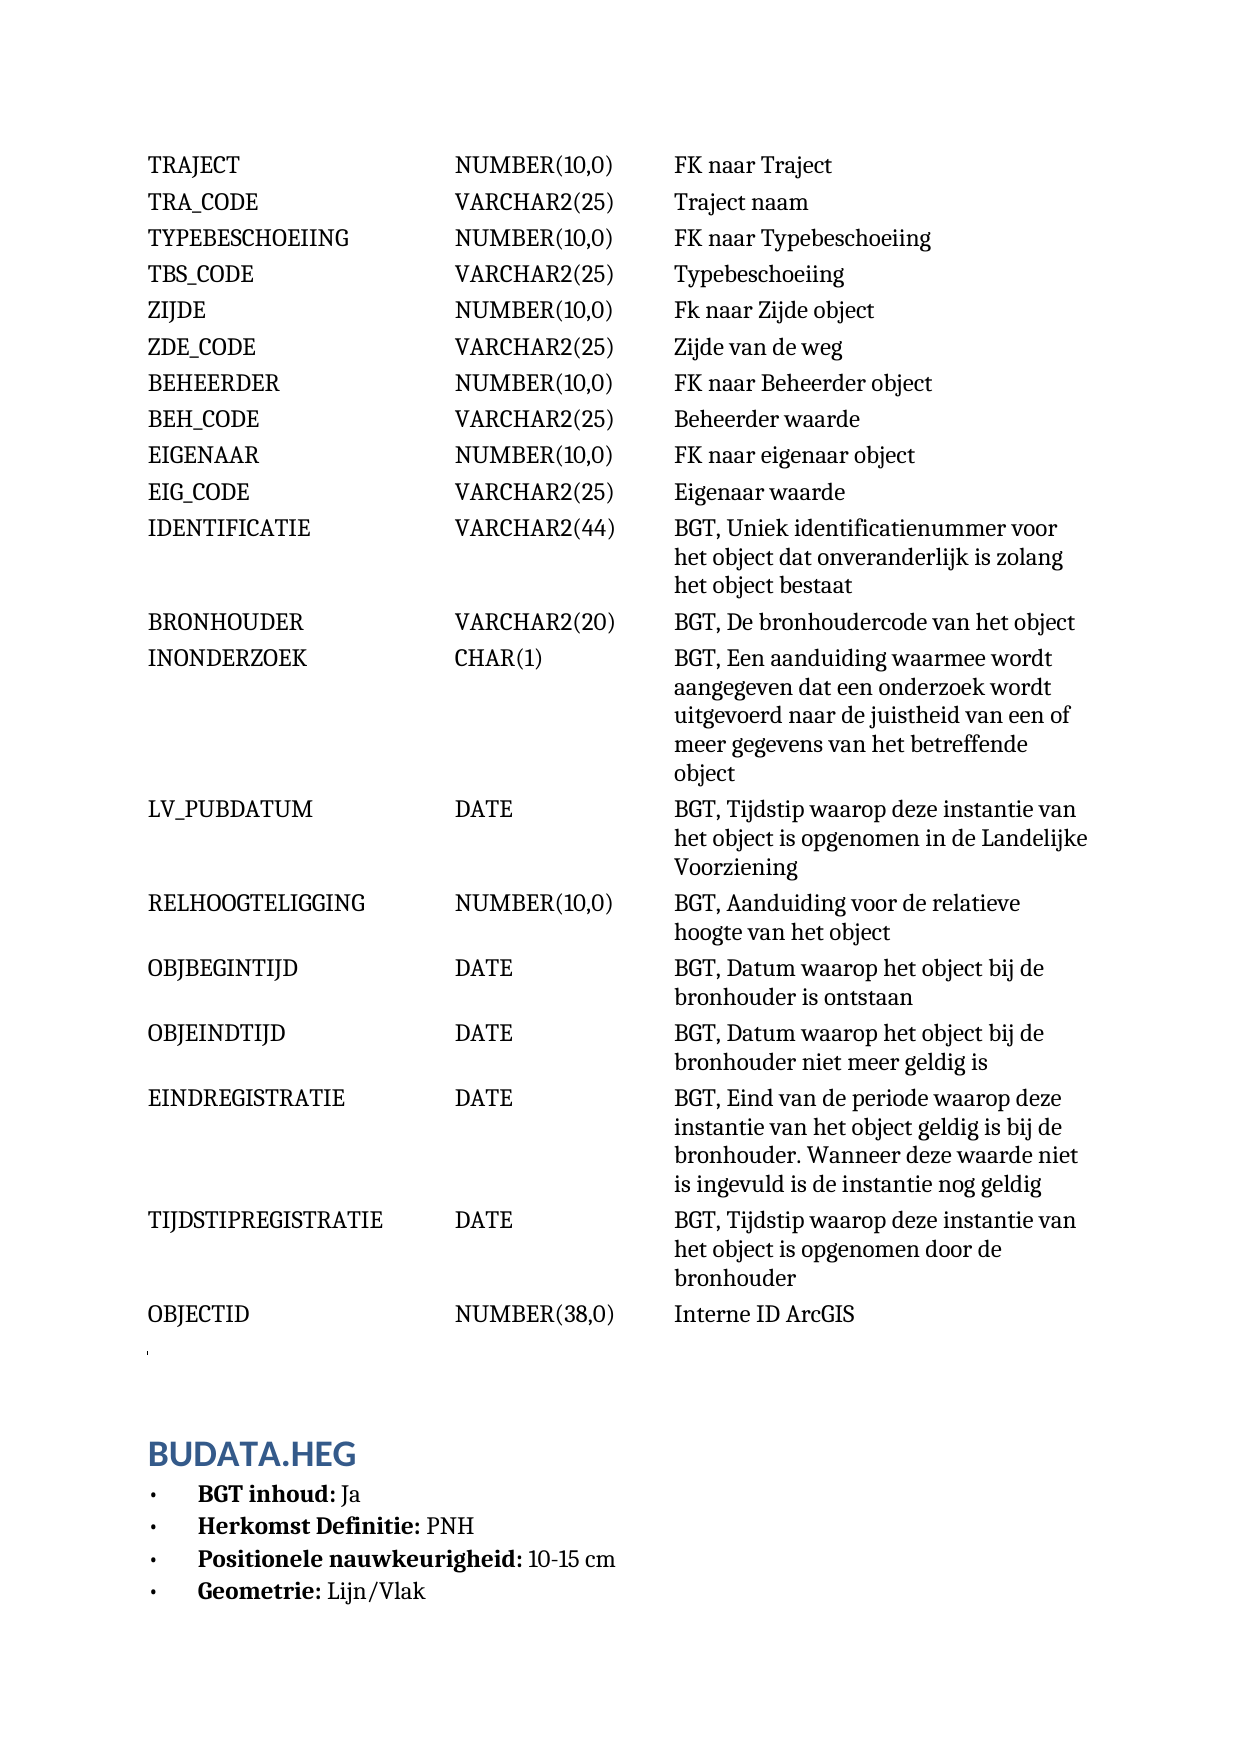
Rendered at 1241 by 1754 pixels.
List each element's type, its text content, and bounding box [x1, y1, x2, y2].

list Geometrie: Lijn/Vlak [148, 1577, 1093, 1606]
list Herkomst Definitie: PNH [148, 1512, 1093, 1541]
list BGT inhoud: Ja [148, 1480, 1093, 1508]
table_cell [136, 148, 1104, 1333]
subtitle BUDATA.HEG [148, 1430, 1093, 1476]
list Positionele nauwkeurigheid: 10-15 cm [148, 1545, 1093, 1573]
